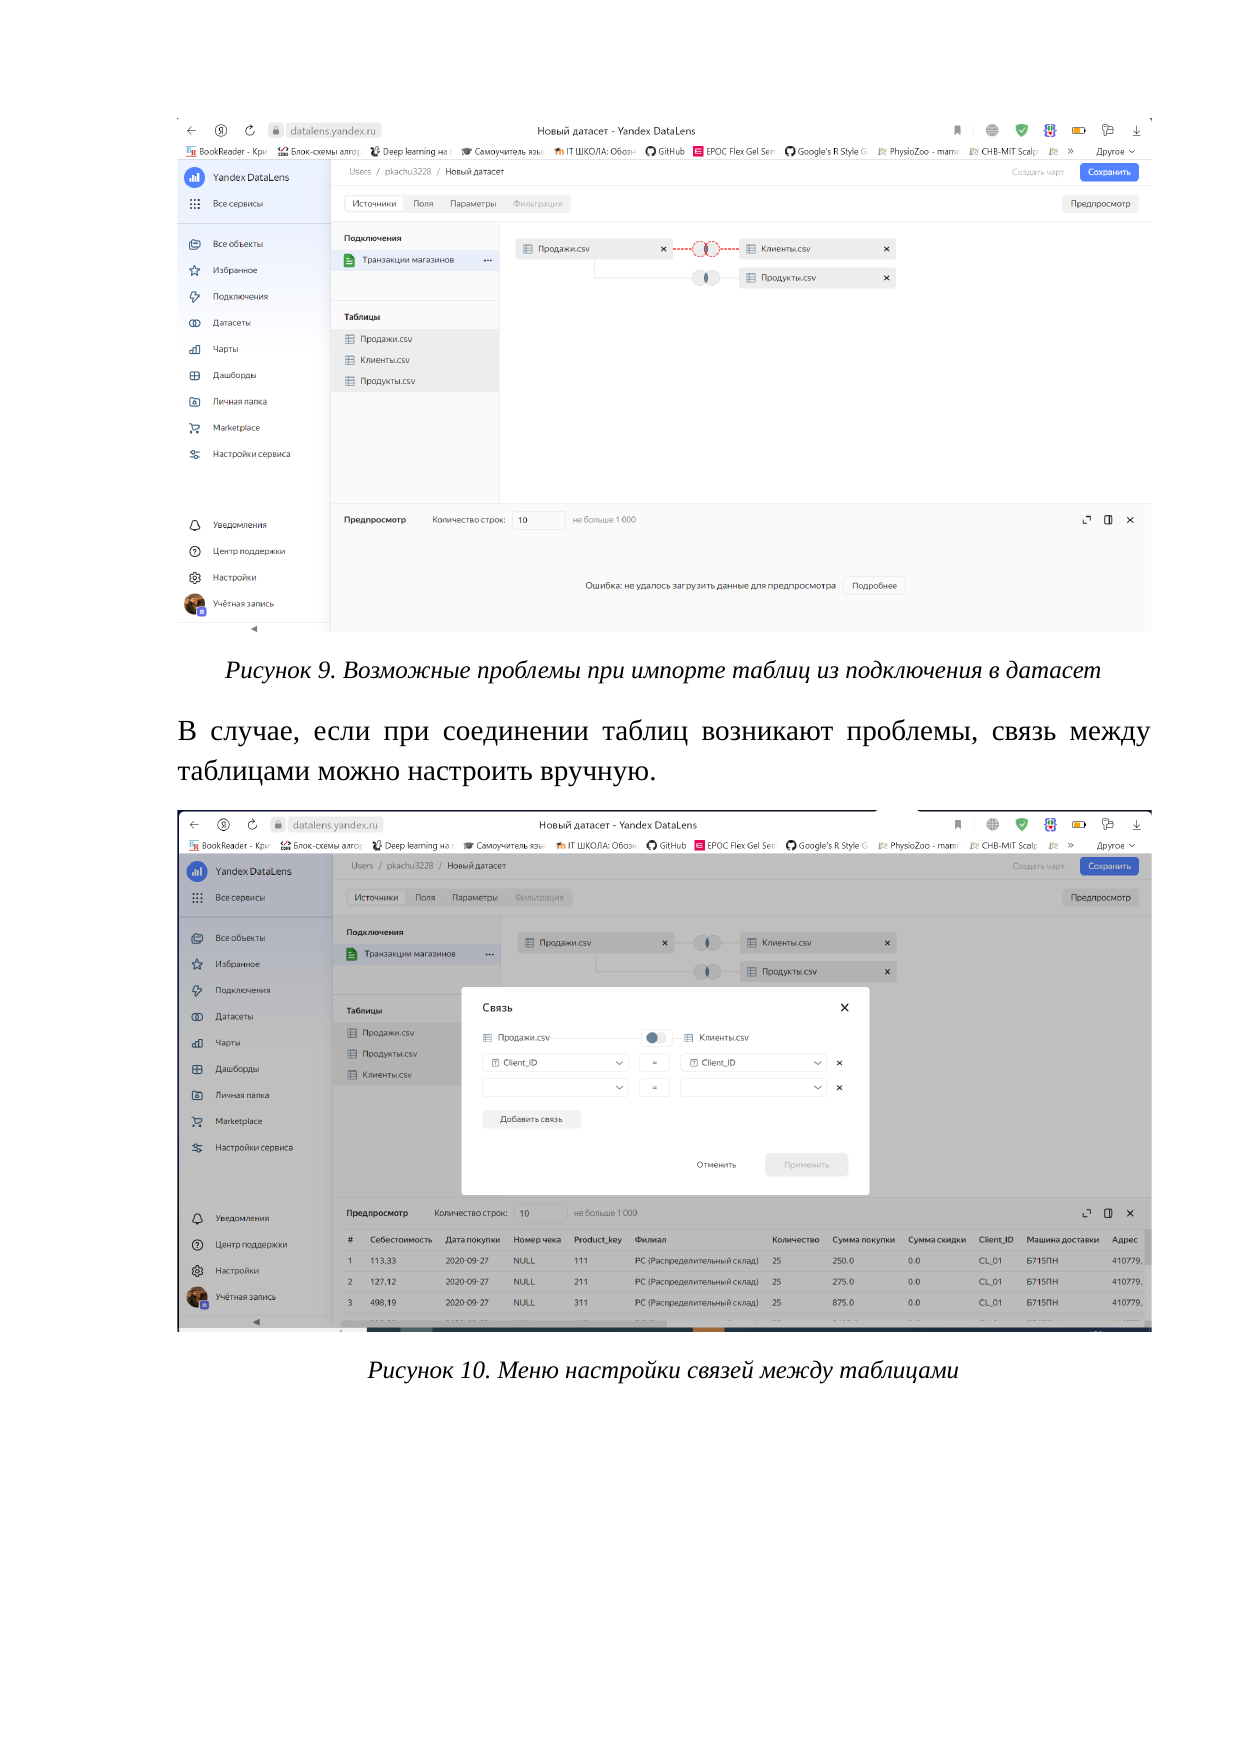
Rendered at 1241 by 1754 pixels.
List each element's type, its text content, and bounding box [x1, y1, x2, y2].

picture [177, 118, 1152, 632]
text В случае, если при соединении таблиц возникают проблемы, связь между таблицами можно настроить вручную. [177, 713, 1152, 787]
picture [177, 810, 1152, 1332]
